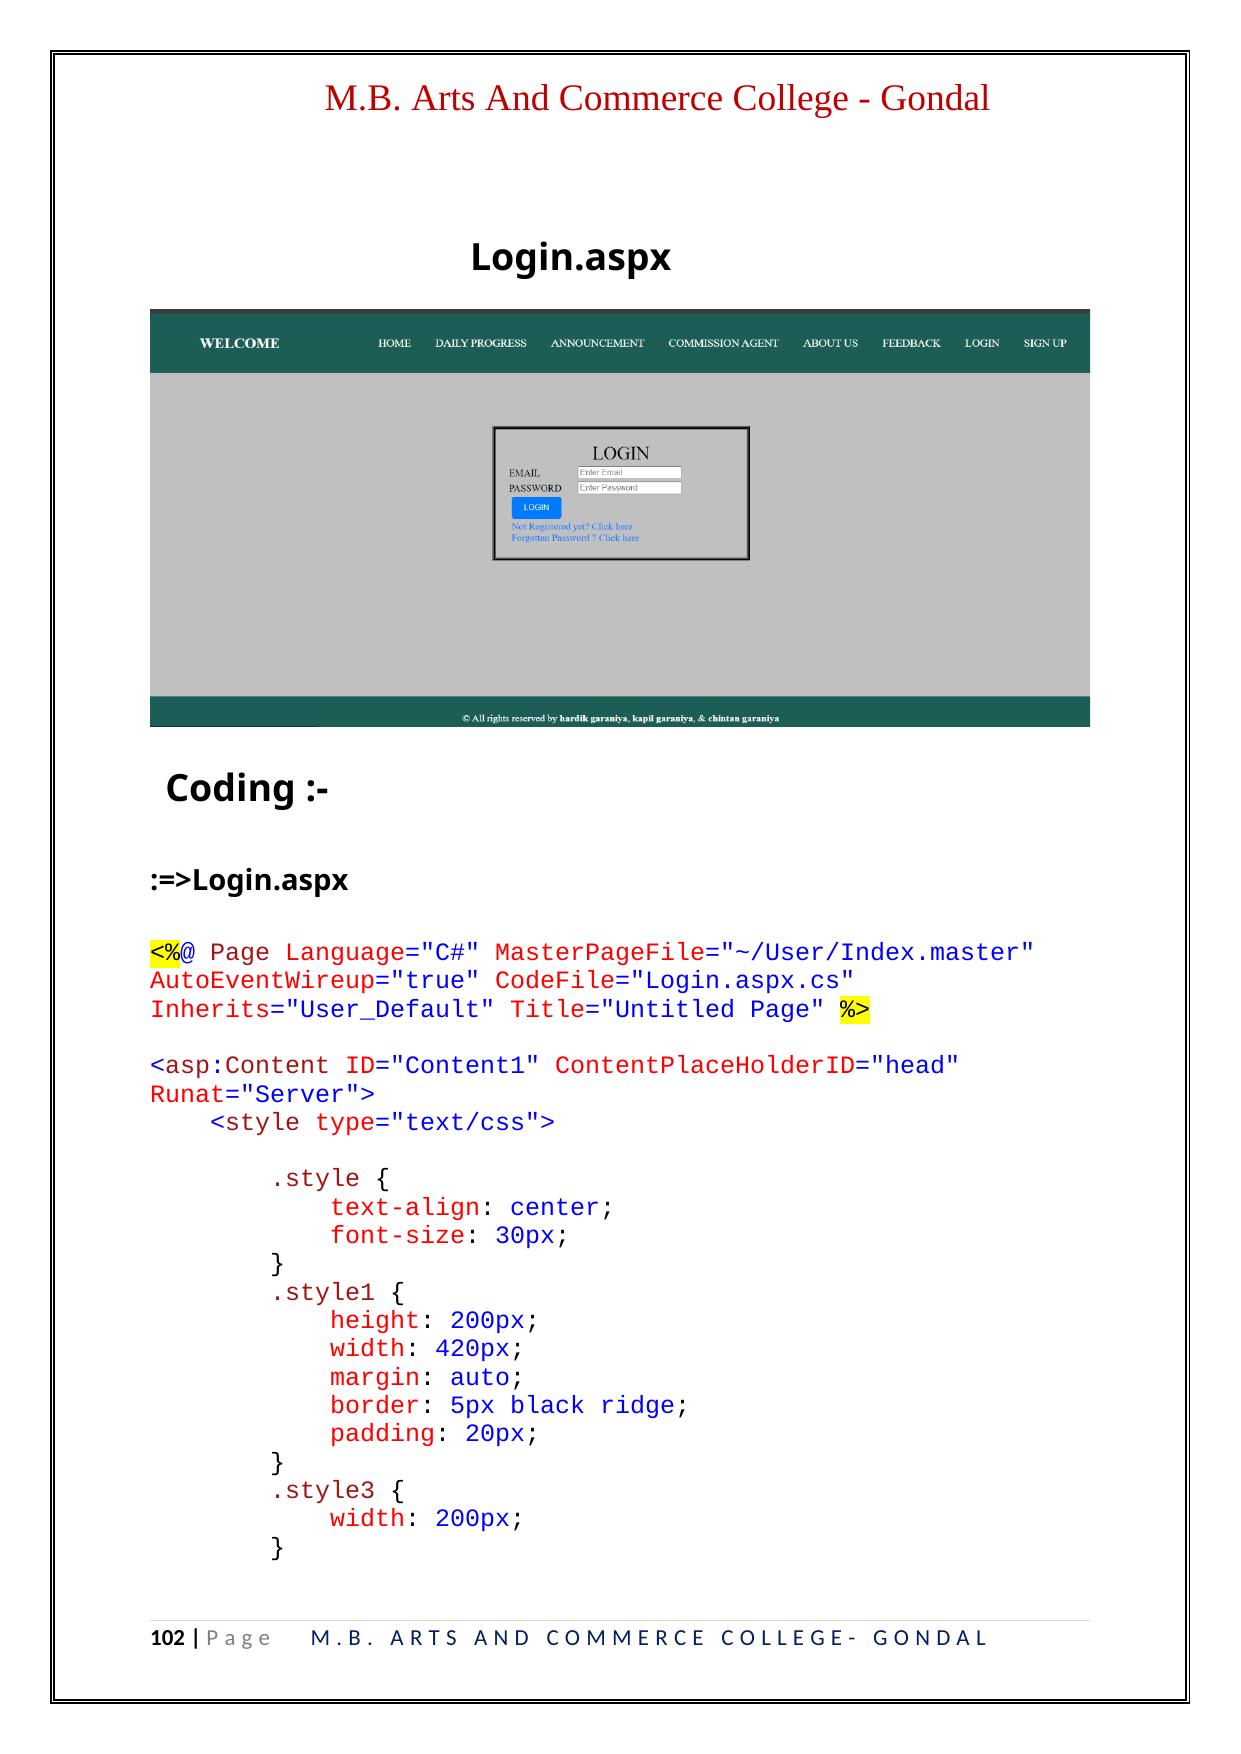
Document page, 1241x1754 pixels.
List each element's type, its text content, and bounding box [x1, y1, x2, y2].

text .style { [150, 1166, 1090, 1194]
text :=>Login.aspx [150, 859, 1090, 899]
text margin: auto; [150, 1364, 1090, 1392]
picture [150, 309, 1091, 727]
text height: 200px; [150, 1307, 1090, 1336]
text width: 200px; [150, 1506, 1090, 1534]
text Coding :- [150, 762, 1090, 813]
text font-size: 30px; [150, 1222, 1090, 1251]
text .style1 { [150, 1279, 1090, 1307]
text } [150, 1534, 1090, 1562]
text } [150, 1449, 1090, 1477]
text .style3 { [150, 1477, 1090, 1506]
text border: 5px black ridge; [150, 1392, 1090, 1421]
text width: 420px; [150, 1336, 1090, 1364]
text padding: 20px; [150, 1421, 1090, 1449]
text <%@ Page Language="C#" MasterPageFile="~/User/Index.master" AutoEventWireup="true" CodeFile="Login.aspx.cs" Inherits="User_Default" Title="Untitled Page" %> [150, 939, 1090, 1024]
text } [150, 1251, 1090, 1279]
text <asp:Content ID="Content1" ContentPlaceHolderID="head" Runat="Server"> [150, 1053, 1090, 1109]
text text-align: center; [150, 1194, 1090, 1222]
text Login.aspx [227, 230, 1090, 281]
text <style type="text/css"> [150, 1109, 1090, 1138]
